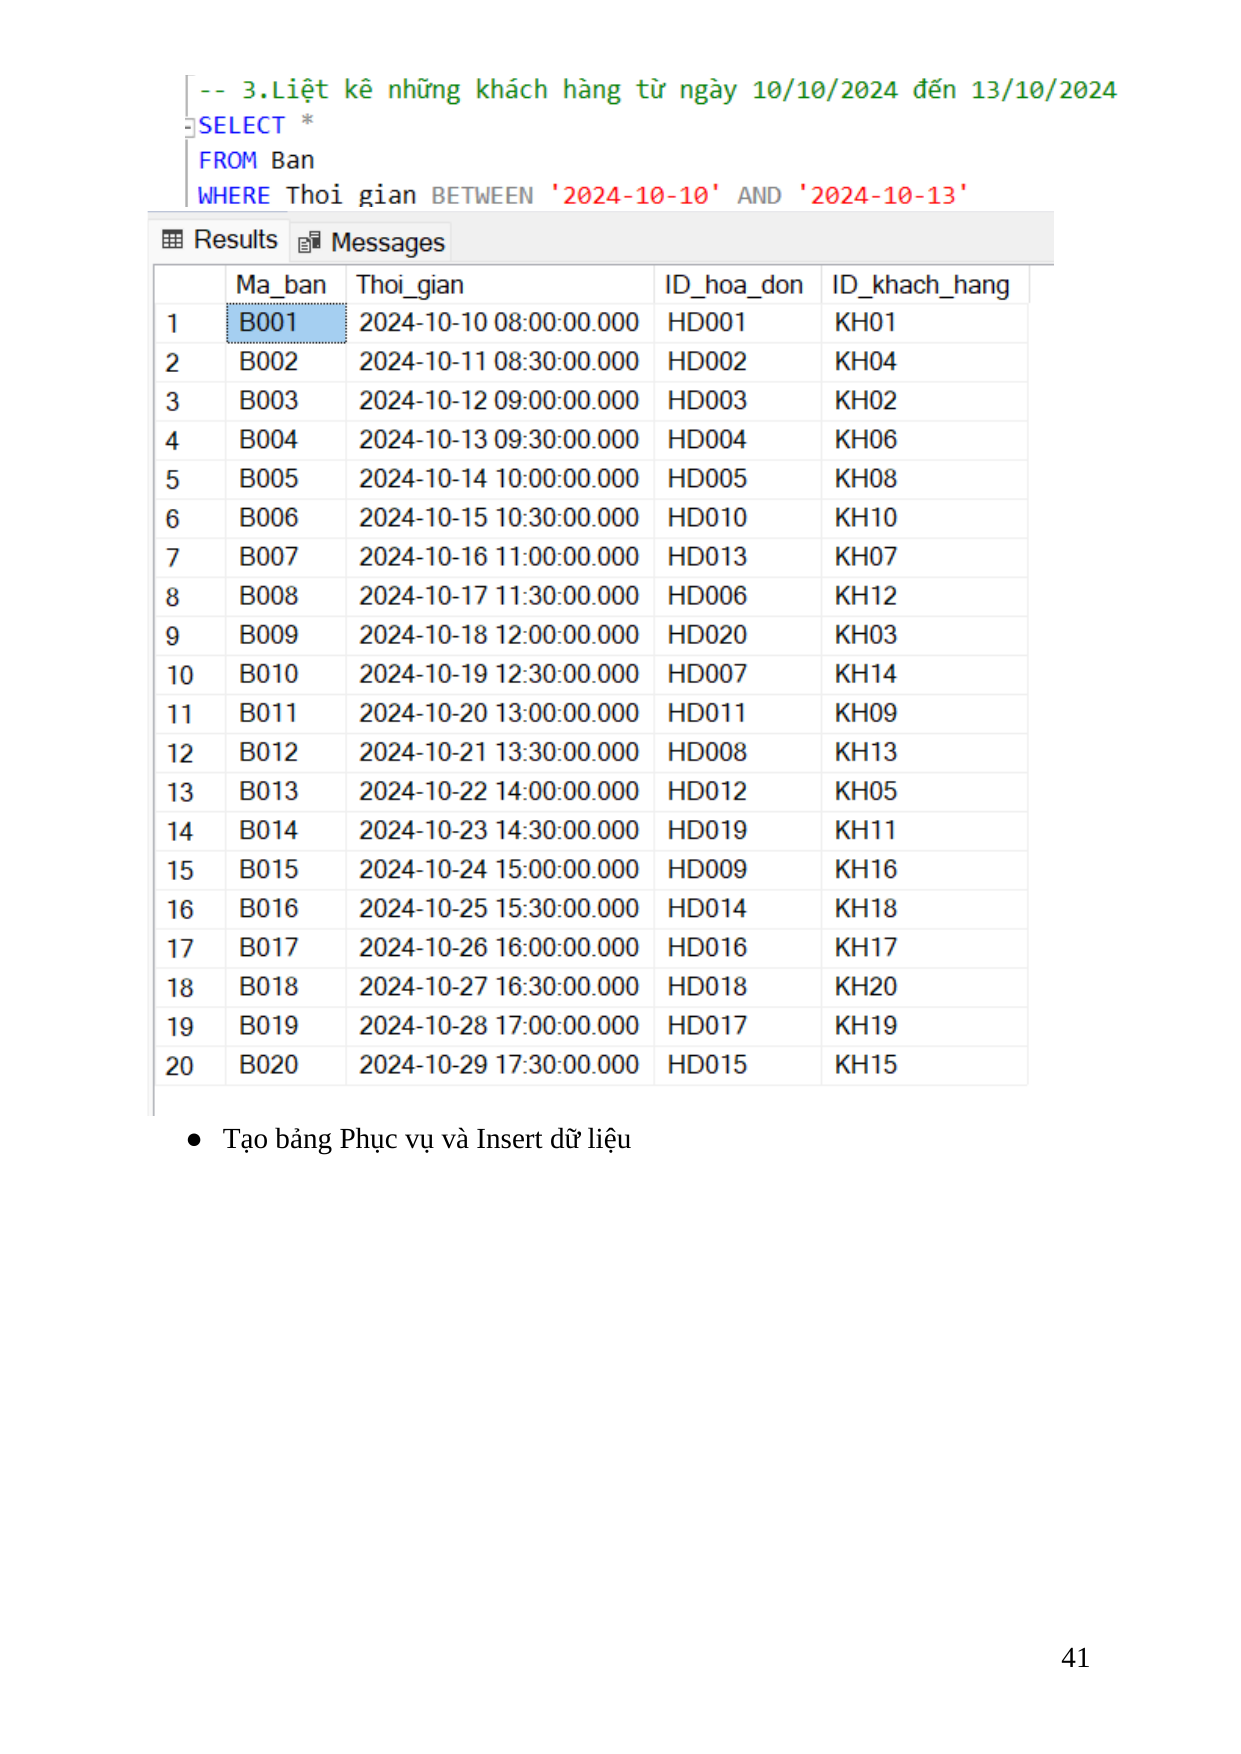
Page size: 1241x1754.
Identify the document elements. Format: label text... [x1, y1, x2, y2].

picture [147, 211, 1054, 1116]
picture [185, 75, 1128, 207]
list Tạo bảng Phục vụ và Insert dữ liệu [185, 1121, 1090, 1154]
